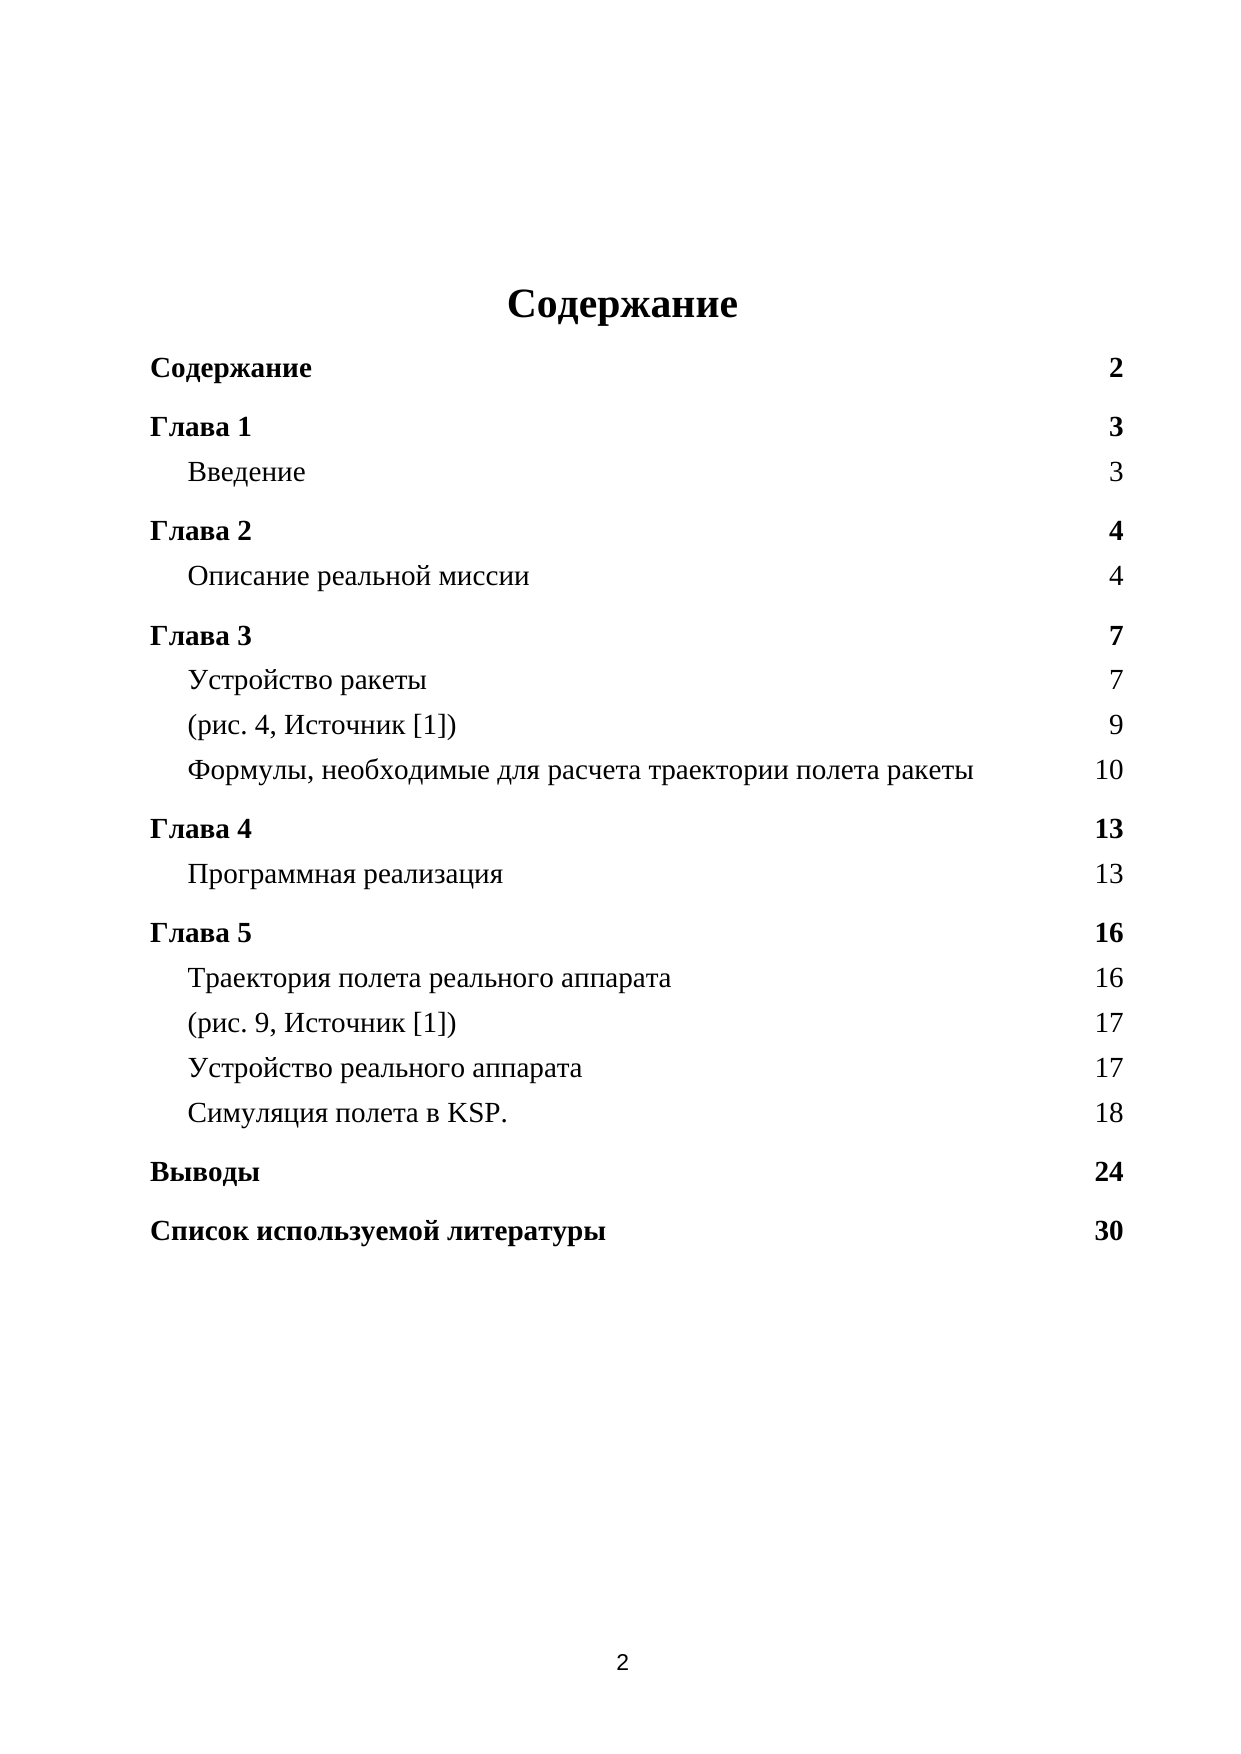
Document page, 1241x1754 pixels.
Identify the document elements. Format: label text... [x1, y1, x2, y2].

subtitle Содержание [121, 278, 1124, 326]
